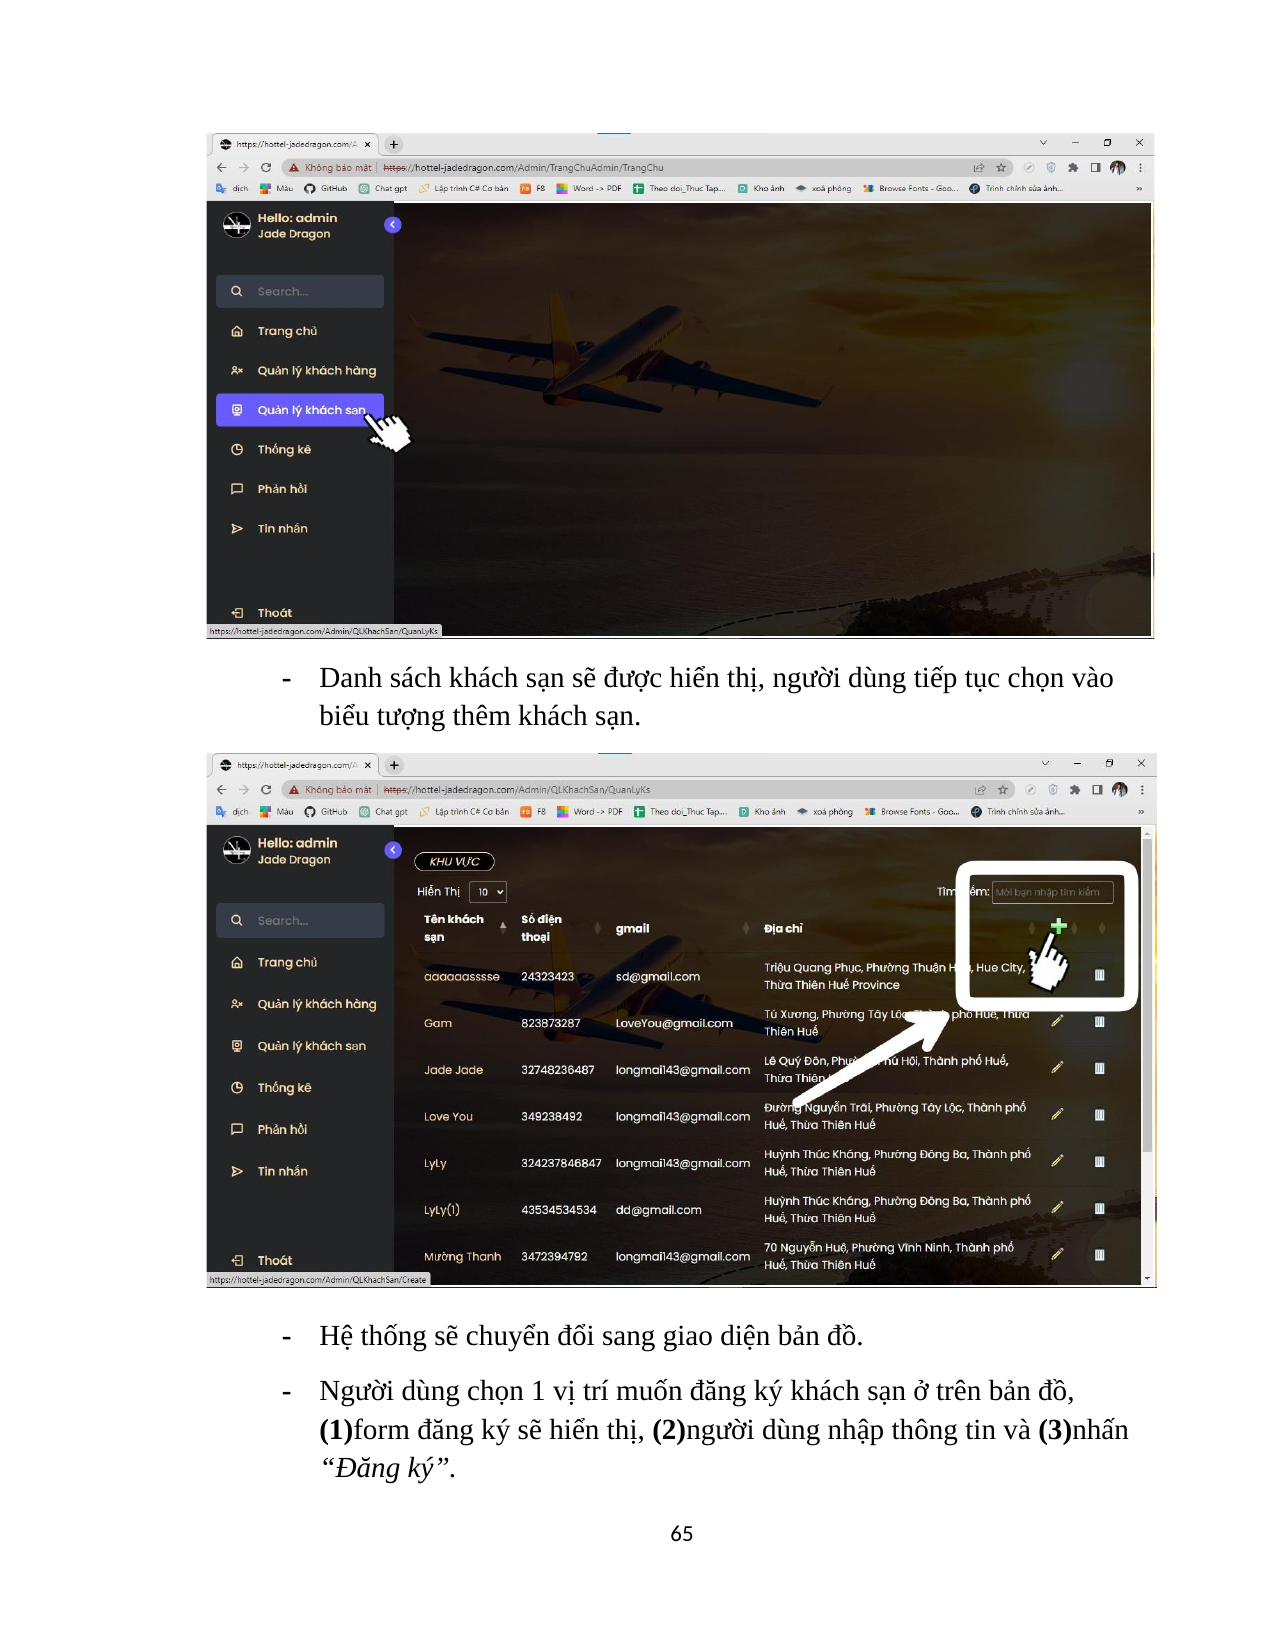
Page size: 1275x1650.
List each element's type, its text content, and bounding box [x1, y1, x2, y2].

picture [206, 133, 1155, 639]
picture [206, 753, 1157, 1288]
list Người dùng chọn 1 vị trí muốn đăng ký khách sạn ở trên bản đồ, (1)form đăng ký sẽ hiển thị, (2)người dùng nhập thông tin và (3)nhấn “Đăng ký”. [282, 1373, 1152, 1484]
list Danh sách khách sạn sẽ được hiển thị, người dùng tiếp tục chọn vào biểu tượng thêm khách sạn. [282, 660, 1152, 732]
list Hệ thống sẽ chuyển đổi sang giao diện bản đồ. [282, 1318, 1172, 1352]
